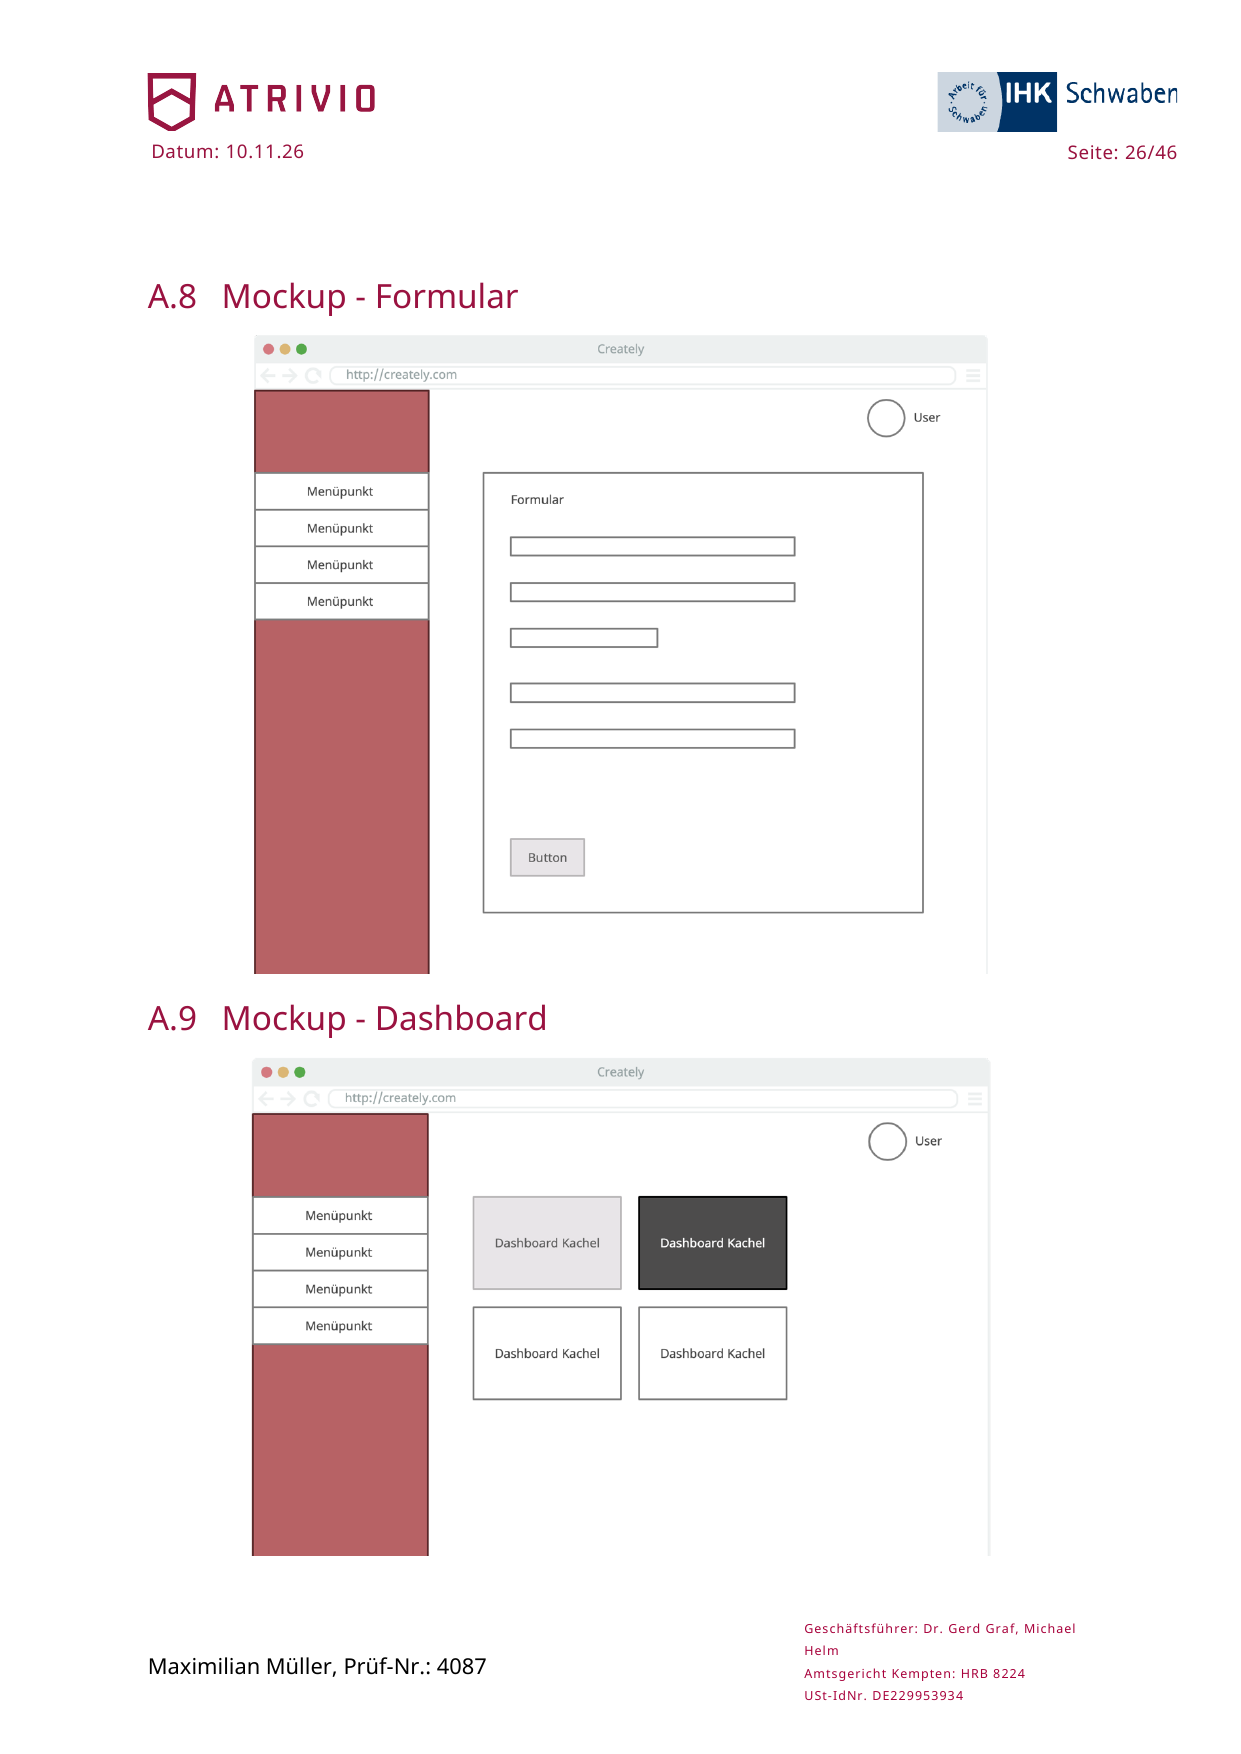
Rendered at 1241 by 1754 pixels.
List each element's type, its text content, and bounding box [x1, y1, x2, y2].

picture [236, 317, 1005, 974]
picture [937, 72, 1178, 132]
subtitle A.9 Mockup - Dashboard [148, 995, 1093, 1041]
subtitle A.8 Mockup - Formular [148, 272, 1093, 318]
picture [147, 73, 375, 131]
picture [234, 1040, 1007, 1556]
